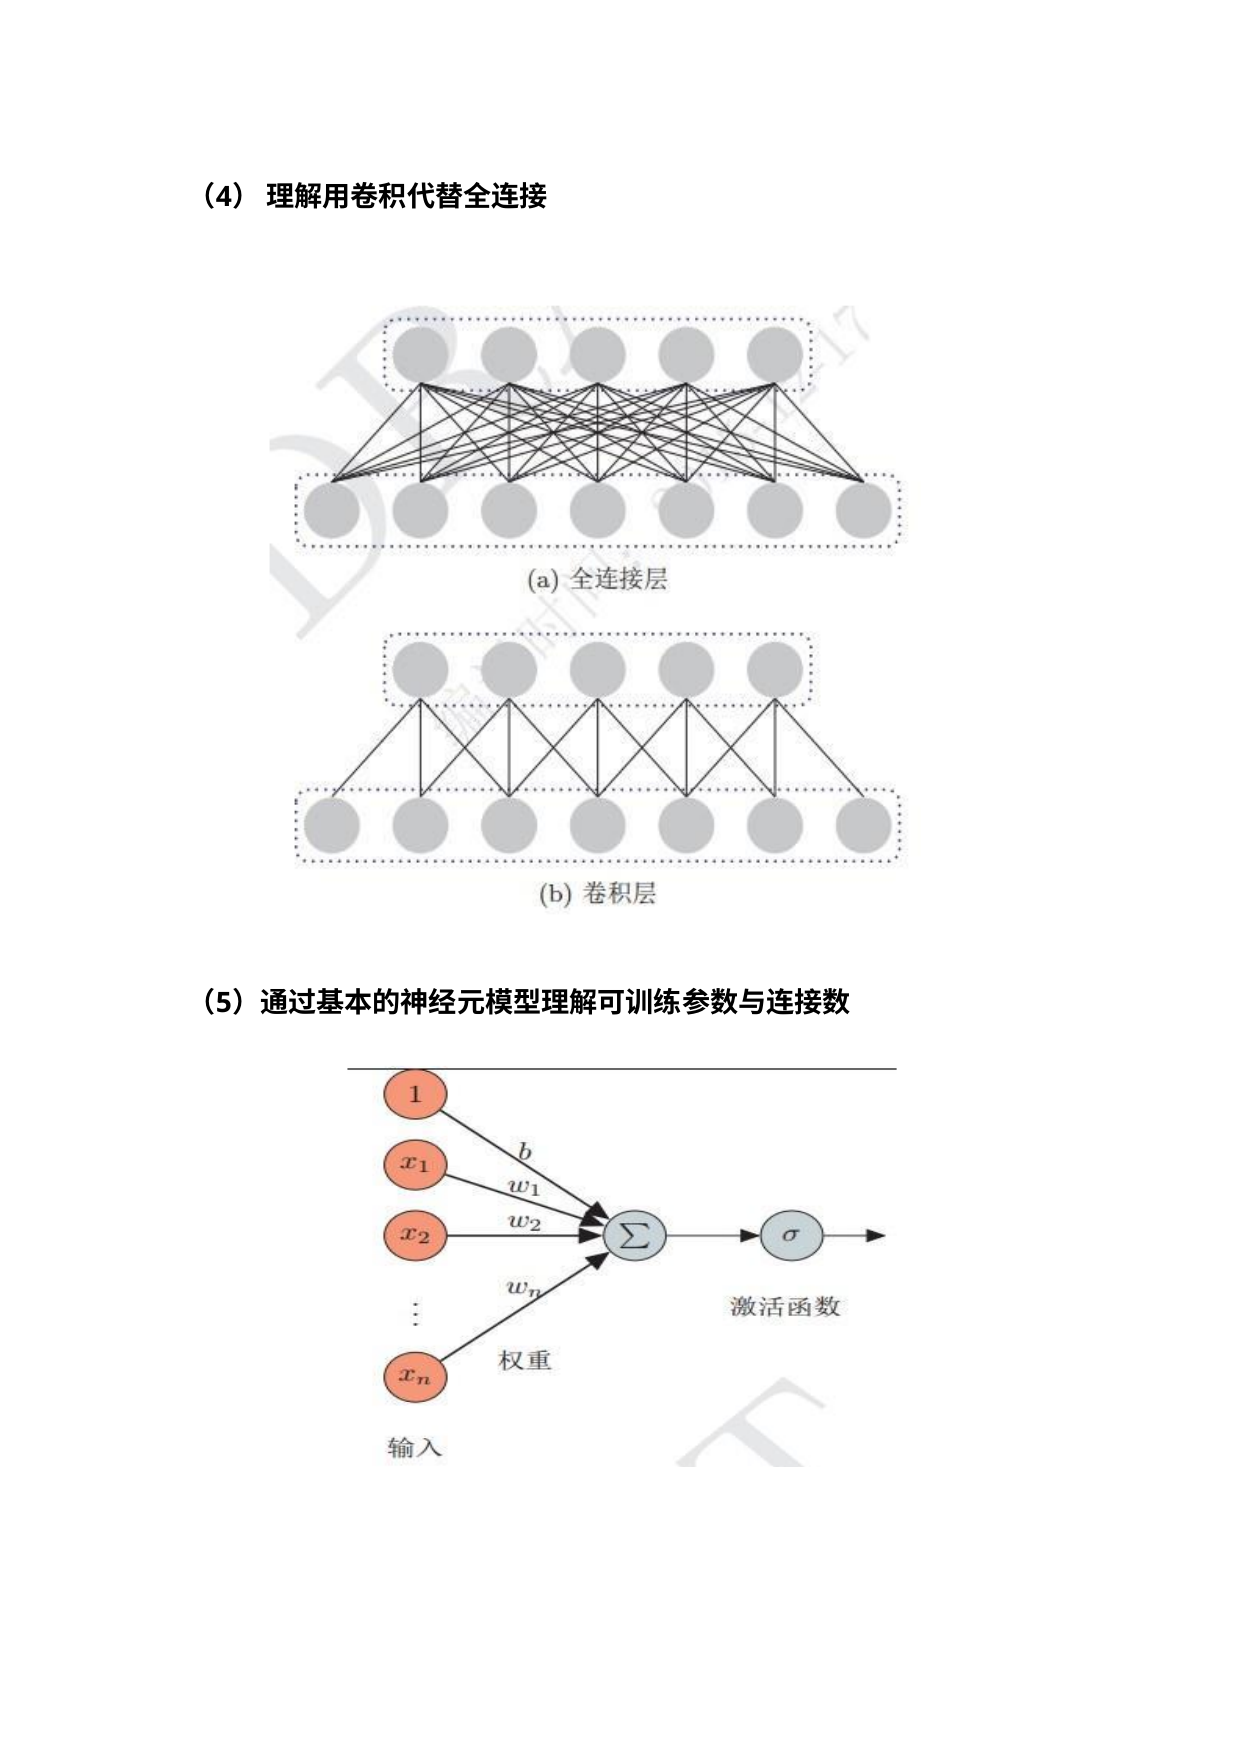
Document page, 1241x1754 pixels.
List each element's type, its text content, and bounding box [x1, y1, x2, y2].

picture [187, 256, 935, 916]
picture [318, 1062, 922, 1467]
subtitle （5）通过基本的神经元模型理解可训练参数与连接数 [187, 968, 1053, 1033]
subtitle （4） 理解用卷积代替全连接 [187, 162, 1053, 227]
